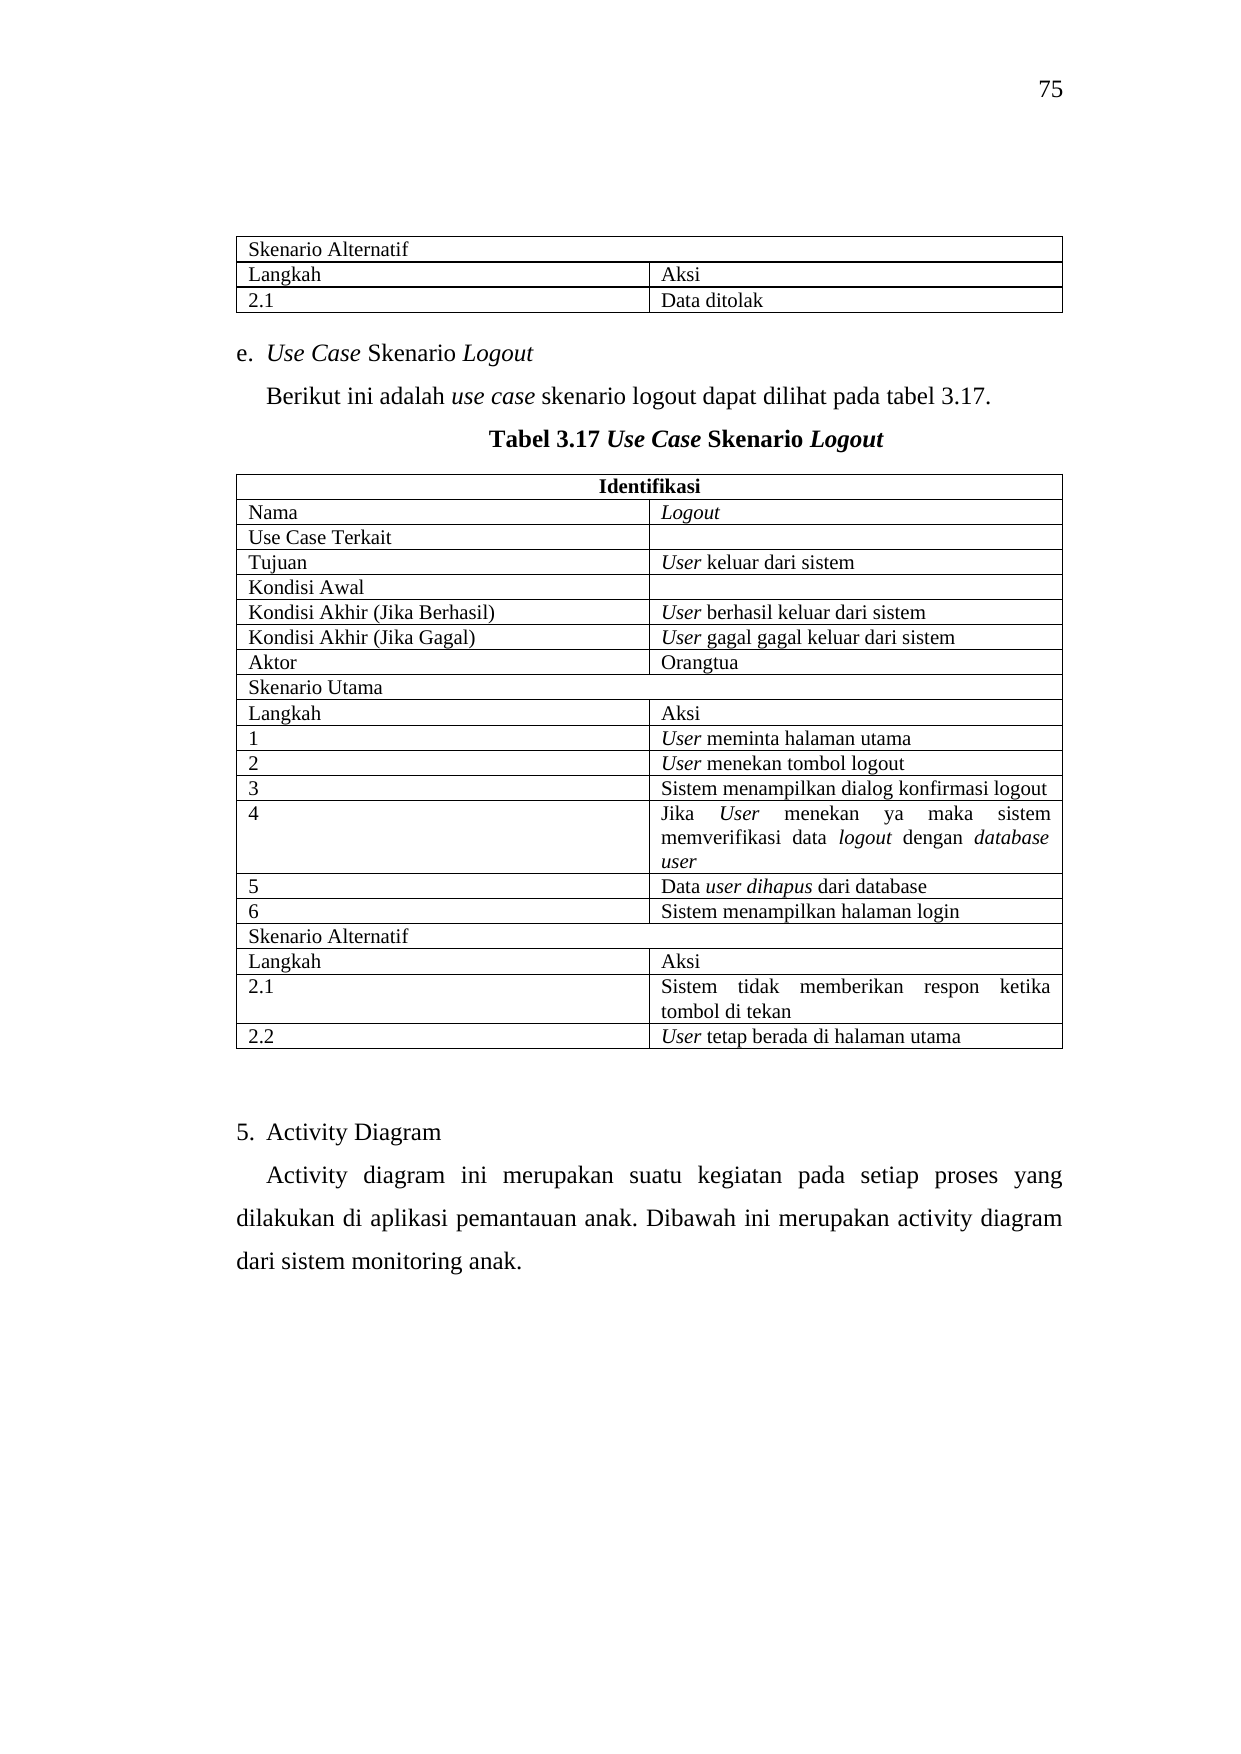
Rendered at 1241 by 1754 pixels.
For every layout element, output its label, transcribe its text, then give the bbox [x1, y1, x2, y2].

table_cell Sistem menampilkan dialog konfirmasi logout [650, 776, 1062, 800]
table_cell Data ditolak [650, 288, 1062, 312]
table_cell Kondisi Awal [237, 575, 649, 599]
table_cell Use Case Terkait [237, 525, 649, 549]
table_cell User menekan tombol logout [650, 751, 1062, 775]
table_cell Data user dihapus dari database [650, 874, 1062, 898]
table_cell Jika User menekan ya maka sistem memverifikasi data logout dengan database user [650, 801, 1062, 873]
table_cell Sistem tidak memberikan respon ketika tombol di tekan [650, 975, 1062, 1023]
table_cell Nama [237, 500, 649, 524]
table_cell Kondisi Akhir (Jika Gagal) [237, 625, 649, 649]
table_cell Orangtua [650, 650, 1062, 674]
table_cell Logout [650, 500, 1062, 524]
table_cell 5 [237, 874, 649, 898]
table_cell Langkah [237, 949, 649, 973]
text Activity diagram ini merupakan suatu kegiatan pada setiap proses yang dilakukan di aplikasi pemantauan anak. Dibawah ini merupakan activity diagram dari sistem monitoring anak. [236, 1160, 1063, 1275]
table_cell Tujuan [237, 550, 649, 574]
table_cell Skenario Alternatif [237, 237, 1062, 261]
table_cell Aktor [237, 650, 649, 674]
table_cell 6 [237, 899, 649, 923]
table_cell Aksi [650, 700, 1062, 724]
table_cell Langkah [237, 700, 649, 724]
table_cell 2.1 [237, 975, 649, 1023]
table_cell Kondisi Akhir (Jika Berhasil) [237, 600, 649, 624]
table_cell User tetap berada di halaman utama [650, 1024, 1062, 1048]
table_cell [650, 525, 1062, 549]
table_cell Skenario Utama [237, 675, 1062, 699]
table_cell User gagal gagal keluar dari sistem [650, 625, 1062, 649]
table_cell Langkah [237, 263, 649, 286]
table_cell Sistem menampilkan halaman login [650, 899, 1062, 923]
table_cell 4 [237, 801, 649, 873]
table_cell Skenario Alternatif [237, 924, 1062, 948]
table_cell Aksi [650, 949, 1062, 973]
table_cell 3 [237, 776, 649, 800]
table_header Identifikasi [237, 475, 1062, 498]
table_cell User meminta halaman utama [650, 726, 1062, 749]
table_cell 2.2 [237, 1024, 649, 1048]
table_cell User berhasil keluar dari sistem [650, 600, 1062, 624]
text Tabel 3.17 Use Case Skenario Logout [236, 424, 1063, 453]
table_cell [650, 575, 1062, 599]
table_cell 1 [237, 726, 649, 749]
list Activity Diagram [236, 1117, 1063, 1146]
table_cell User keluar dari sistem [650, 550, 1062, 574]
text Berikut ini adalah use case skenario logout dapat dilihat pada tabel 3.17. [236, 381, 1063, 409]
table_cell 2.1 [237, 288, 649, 312]
list Use Case Skenario Logout [236, 338, 1063, 366]
table_cell 2 [237, 751, 649, 775]
table_cell Aksi [650, 263, 1062, 286]
